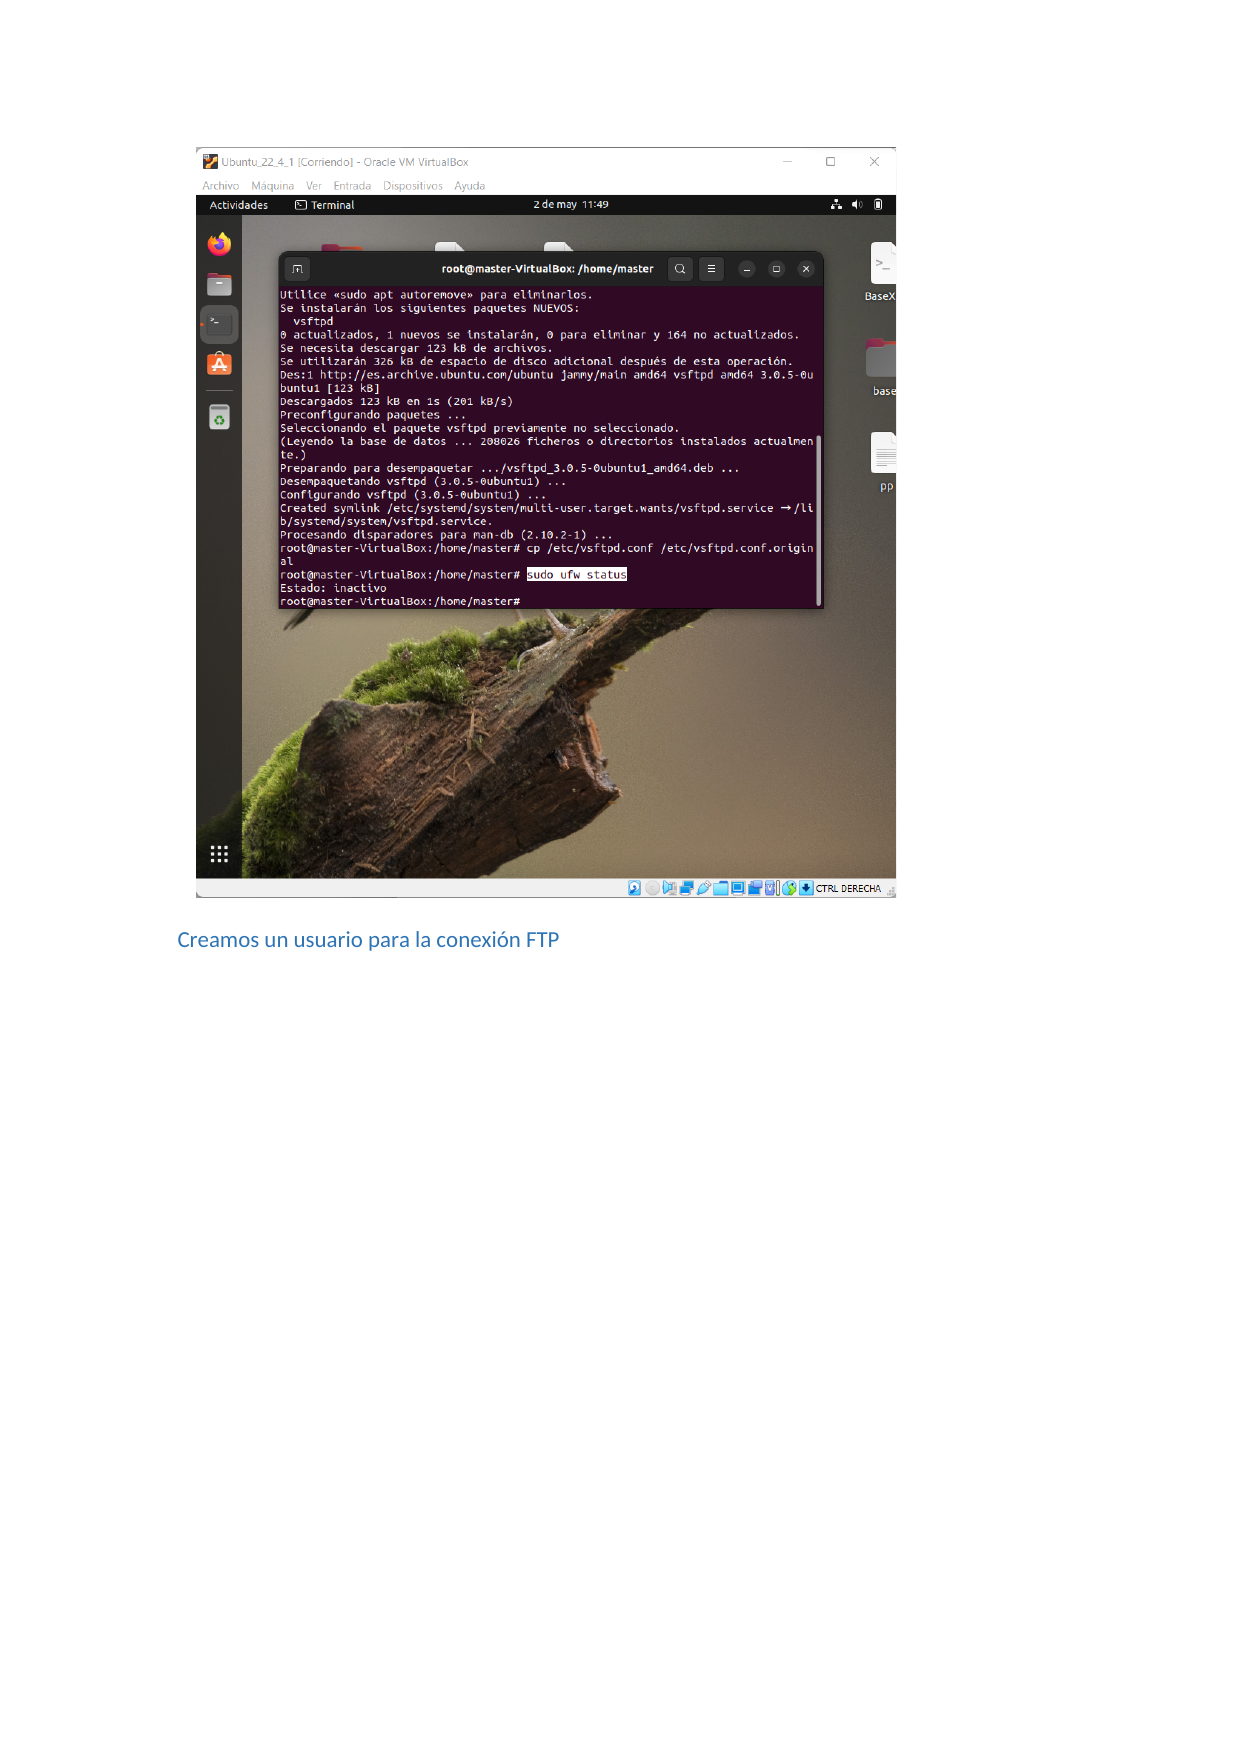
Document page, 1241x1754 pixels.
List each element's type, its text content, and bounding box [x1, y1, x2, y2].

text Creamos un usuario para la conexión FTP [177, 926, 1063, 954]
